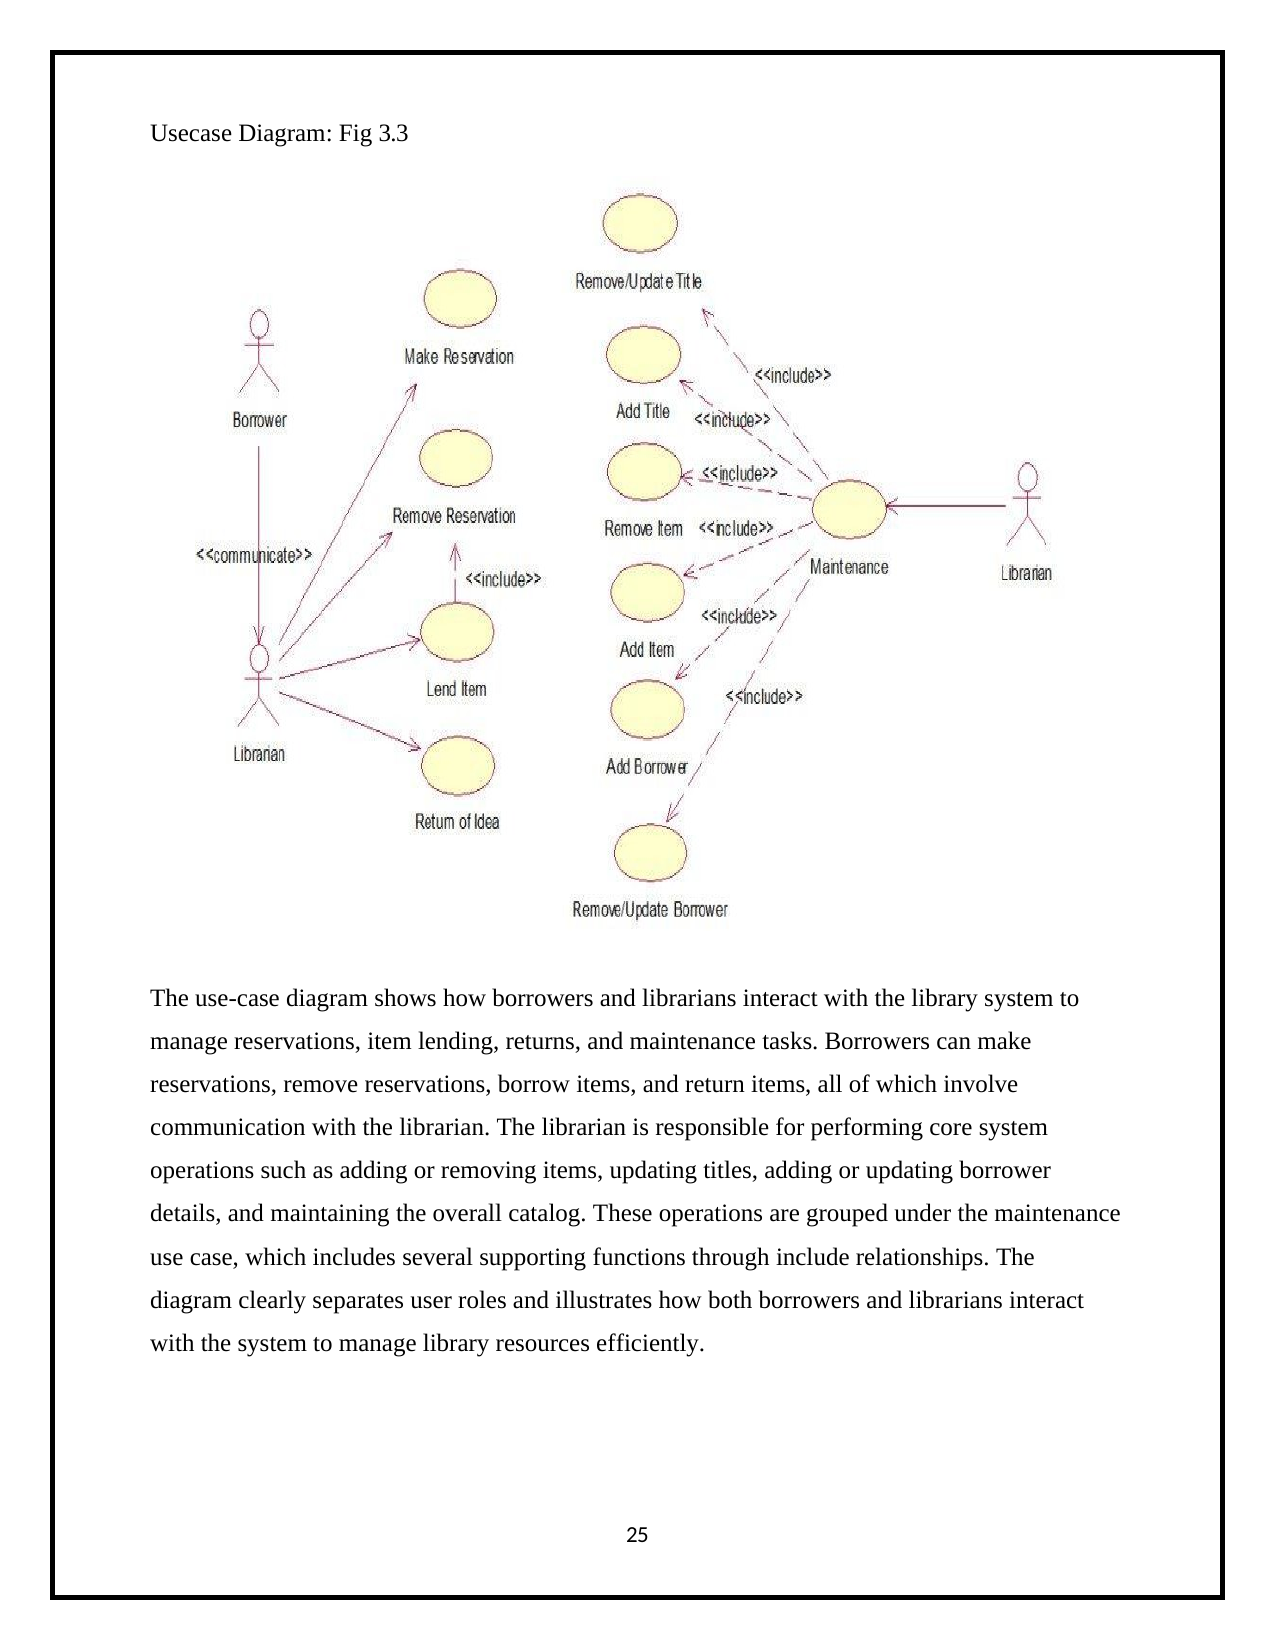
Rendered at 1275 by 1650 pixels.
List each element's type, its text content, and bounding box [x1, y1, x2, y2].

picture [194, 176, 1066, 931]
text The use-case diagram shows how borrowers and librarians interact with the library system to manage reservations, item lending, returns, and maintenance tasks. Borrowers can make reservations, remove reservations, borrow items, and return items, all of which involve communication with the librarian. The librarian is responsible for performing core system operations such as adding or removing items, updating titles, adding or updating borrower details, and maintaining the overall catalog. These operations are grouped under the maintenance use case, which includes several supporting functions through include relationships. The diagram clearly separates user roles and illustrates how both borrowers and librarians interact with the system to manage library resources efficiently. [150, 983, 1122, 1357]
text Usecase Diagram: Fig 3.3 [150, 118, 1125, 147]
